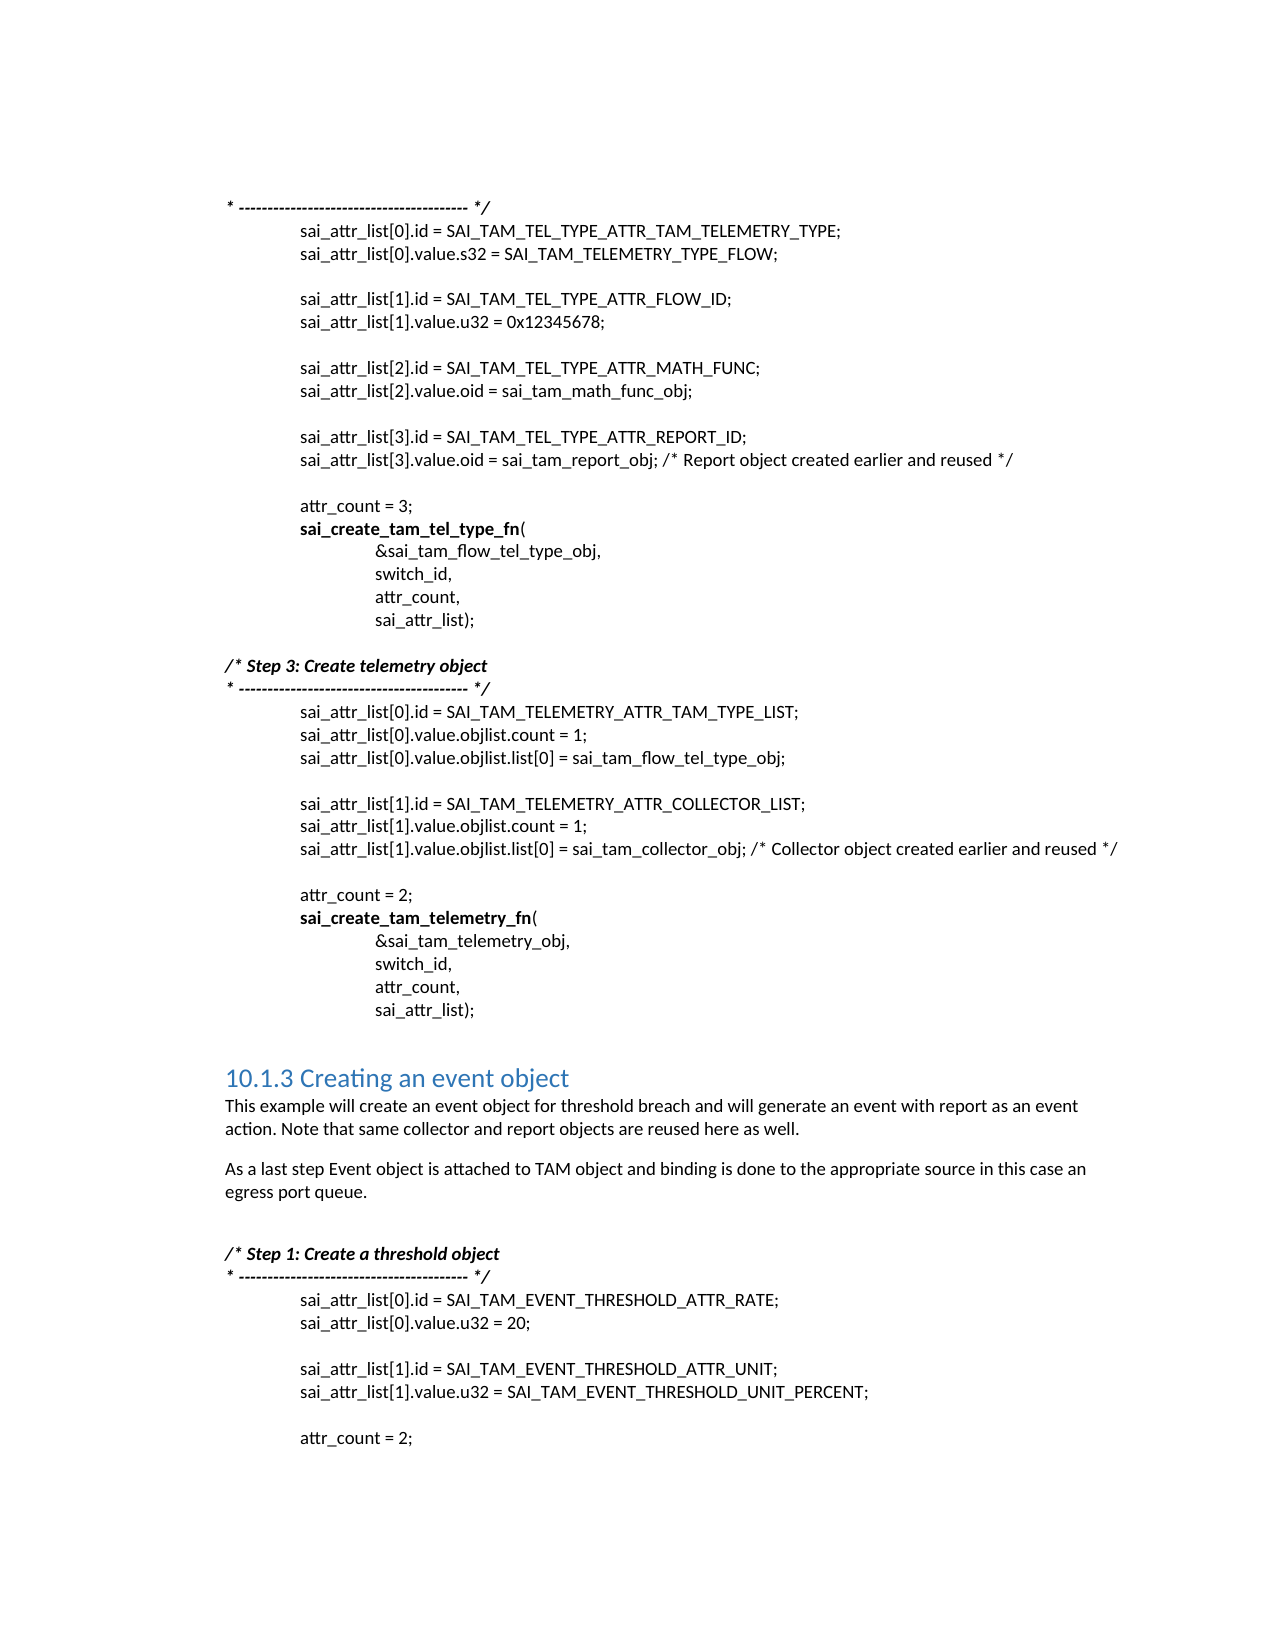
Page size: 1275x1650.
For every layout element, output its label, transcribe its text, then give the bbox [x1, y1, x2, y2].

text sai_attr_list[0].value.u32 = 20; [300, 1311, 1125, 1334]
text sai_attr_list[1].value.u32 = 0x12345678; [300, 310, 1125, 333]
text &sai_tam_telemetry_obj, [300, 929, 1125, 952]
text attr_count, [375, 975, 1125, 998]
text attr_count = 2; [300, 1426, 1125, 1449]
text sai_attr_list); [300, 608, 1125, 631]
text sai_attr_list[3].value.oid = sai_tam_report_obj; /* Report object created earlier and reused */ [300, 448, 1125, 471]
text sai_attr_list[2].value.oid = sai_tam_math_func_obj; [300, 379, 1125, 402]
text attr_count = 3; [300, 494, 1125, 517]
text sai_attr_list[0].value.s32 = SAI_TAM_TELEMETRY_TYPE_FLOW; [300, 242, 1125, 264]
subtitle Creating an event object [225, 1062, 1125, 1095]
text sai_attr_list[0].id = SAI_TAM_EVENT_THRESHOLD_ATTR_RATE; [300, 1288, 1125, 1311]
text attr_count = 2; [300, 883, 1125, 906]
text This example will create an event object for threshold breach and will generate an event with report as an event action. Note that same collector and report objects are reused here as well. [225, 1095, 1125, 1141]
text /* Step 3: Create telemetry object [225, 654, 1125, 677]
text As a last step Event object is attached to TAM object and binding is done to the appropriate source in this case an egress port queue. [225, 1157, 1125, 1203]
text attr_count, [300, 585, 1125, 608]
text sai_attr_list[0].id = SAI_TAM_TELEMETRY_ATTR_TAM_TYPE_LIST; [300, 700, 1125, 723]
text sai_create_tam_telemetry_fn( [300, 906, 1125, 929]
text sai_attr_list[1].id = SAI_TAM_TEL_TYPE_ATTR_FLOW_ID; [300, 287, 1125, 310]
text sai_attr_list[0].id = SAI_TAM_TEL_TYPE_ATTR_TAM_TELEMETRY_TYPE; [300, 219, 1125, 242]
text sai_create_tam_tel_type_fn( [300, 517, 1125, 539]
text sai_attr_list[1].value.objlist.list[0] = sai_tam_collector_obj; /* Collector object created earlier and reused */ [300, 837, 1125, 860]
text sai_attr_list[0].value.objlist.count = 1; [300, 723, 1125, 746]
text * ---------------------------------------- */ [225, 1266, 1125, 1288]
text sai_attr_list); [375, 998, 1125, 1021]
text switch_id, [375, 952, 1125, 975]
text sai_attr_list[1].id = SAI_TAM_EVENT_THRESHOLD_ATTR_UNIT; [300, 1357, 1125, 1380]
text /* Step 1: Create a threshold object [225, 1243, 1125, 1266]
text sai_attr_list[2].id = SAI_TAM_TEL_TYPE_ATTR_MATH_FUNC; [300, 356, 1125, 379]
text sai_attr_list[1].id = SAI_TAM_TELEMETRY_ATTR_COLLECTOR_LIST; [300, 792, 1125, 814]
text sai_attr_list[1].value.u32 = SAI_TAM_EVENT_THRESHOLD_UNIT_PERCENT; [300, 1380, 1125, 1403]
text sai_attr_list[0].value.objlist.list[0] = sai_tam_flow_tel_type_obj; [300, 746, 1125, 769]
text sai_attr_list[1].value.objlist.count = 1; [300, 814, 1125, 837]
text sai_attr_list[3].id = SAI_TAM_TEL_TYPE_ATTR_REPORT_ID; [300, 425, 1125, 448]
text * ---------------------------------------- */ [225, 196, 1125, 219]
text * ---------------------------------------- */ [225, 677, 1125, 700]
text switch_id, [300, 562, 1125, 585]
text &sai_tam_flow_tel_type_obj, [300, 539, 1125, 562]
